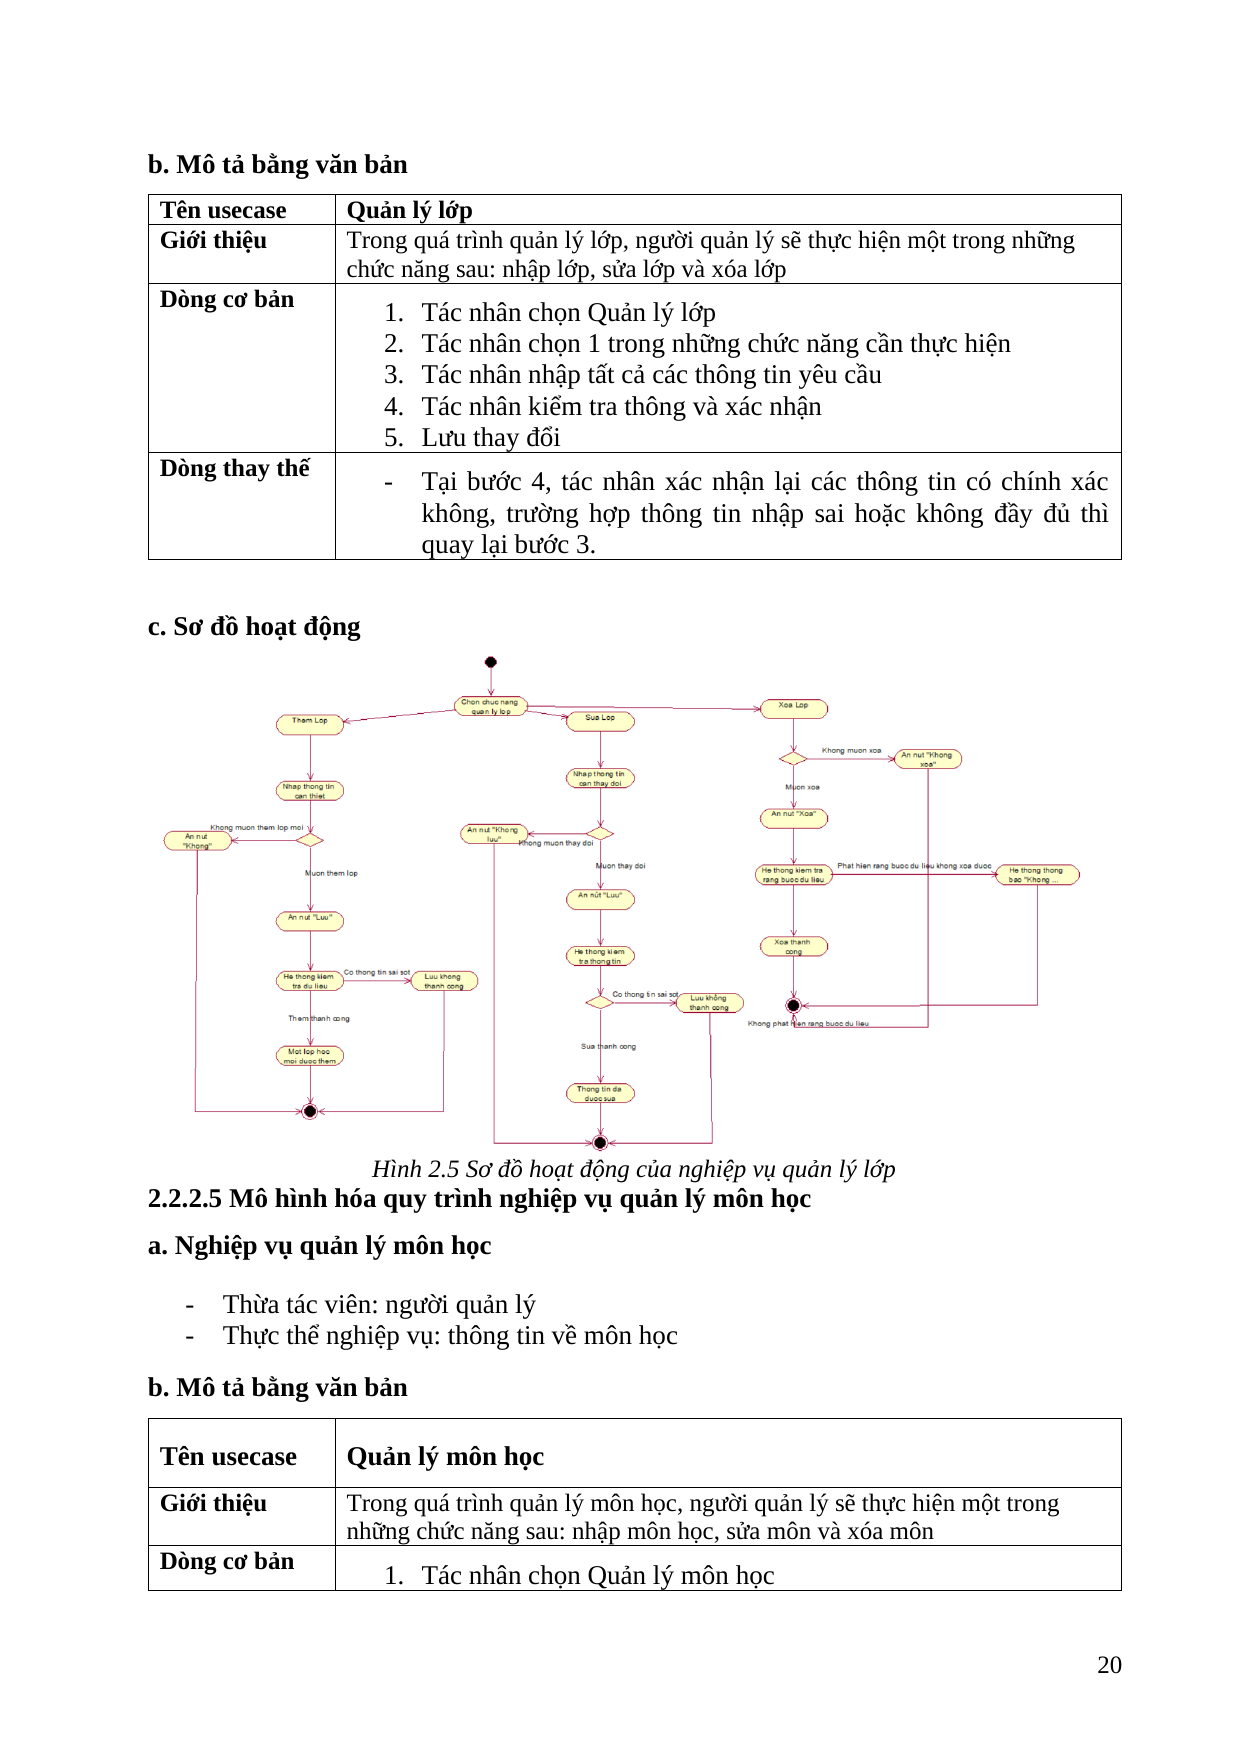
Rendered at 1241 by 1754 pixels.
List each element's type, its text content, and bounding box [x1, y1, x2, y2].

table_cell Giới thiệu [149, 1488, 335, 1545]
table_cell Trong quá trình quản lý môn học, người quản lý sẽ thực hiện một trong những chức năng sau: nhập môn học, sửa môn và xóa môn [336, 1488, 1121, 1545]
subtitle 2.2.2.5 Mô hình hóa quy trình nghiệp vụ quản lý môn học [148, 1182, 1122, 1214]
table_header Quản lý lớp [336, 195, 1121, 224]
list Thừa tác viên: người quản lý [185, 1288, 1122, 1319]
subtitle Hình 2.5 Sơ đồ hoạt động của nghiệp vụ quản lý lớp [148, 1154, 1122, 1182]
table_cell Dòng cơ bản [149, 1546, 335, 1590]
subtitle a. Nghiệp vụ quản lý môn học [148, 1229, 1122, 1260]
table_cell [336, 1546, 1121, 1590]
subtitle b. Mô tả bằng văn bản [148, 148, 1122, 179]
table_cell Tác nhân chọn Quản lý lớp Tác nhân chọn 1 trong những chức năng cần thực hiện Tác nhân nhập tất cả các thông tin yêu cầu Tác nhân kiểm tra thông và xác nhận Lưu thay đổi [336, 284, 1121, 452]
list Thực thể nghiệp vụ: thông tin về môn học [185, 1319, 1122, 1351]
table_cell Dòng thay thế [149, 453, 335, 559]
table_header Tên usecase [149, 1419, 335, 1487]
subtitle c. Sơ đồ hoạt động [148, 609, 1122, 641]
table_header Tên usecase [149, 195, 335, 224]
table_cell Tại bước 4, tác nhân xác nhận lại các thông tin có chính xác không, trường hợp thông tin nhập sai hoặc không đầy đủ thì quay lại bước 3. [336, 453, 1121, 559]
table_header Quản lý môn học [336, 1419, 1121, 1487]
table_cell Giới thiệu [149, 225, 335, 283]
table_cell Dòng cơ bản [149, 284, 335, 452]
table_cell Trong quá trình quản lý lớp, người quản lý sẽ thực hiện một trong những chức năng sau: nhập lớp, sửa lớp và xóa lớp [336, 225, 1121, 283]
subtitle b. Mô tả bằng văn bản [148, 1371, 1122, 1403]
picture [147, 656, 1123, 1154]
